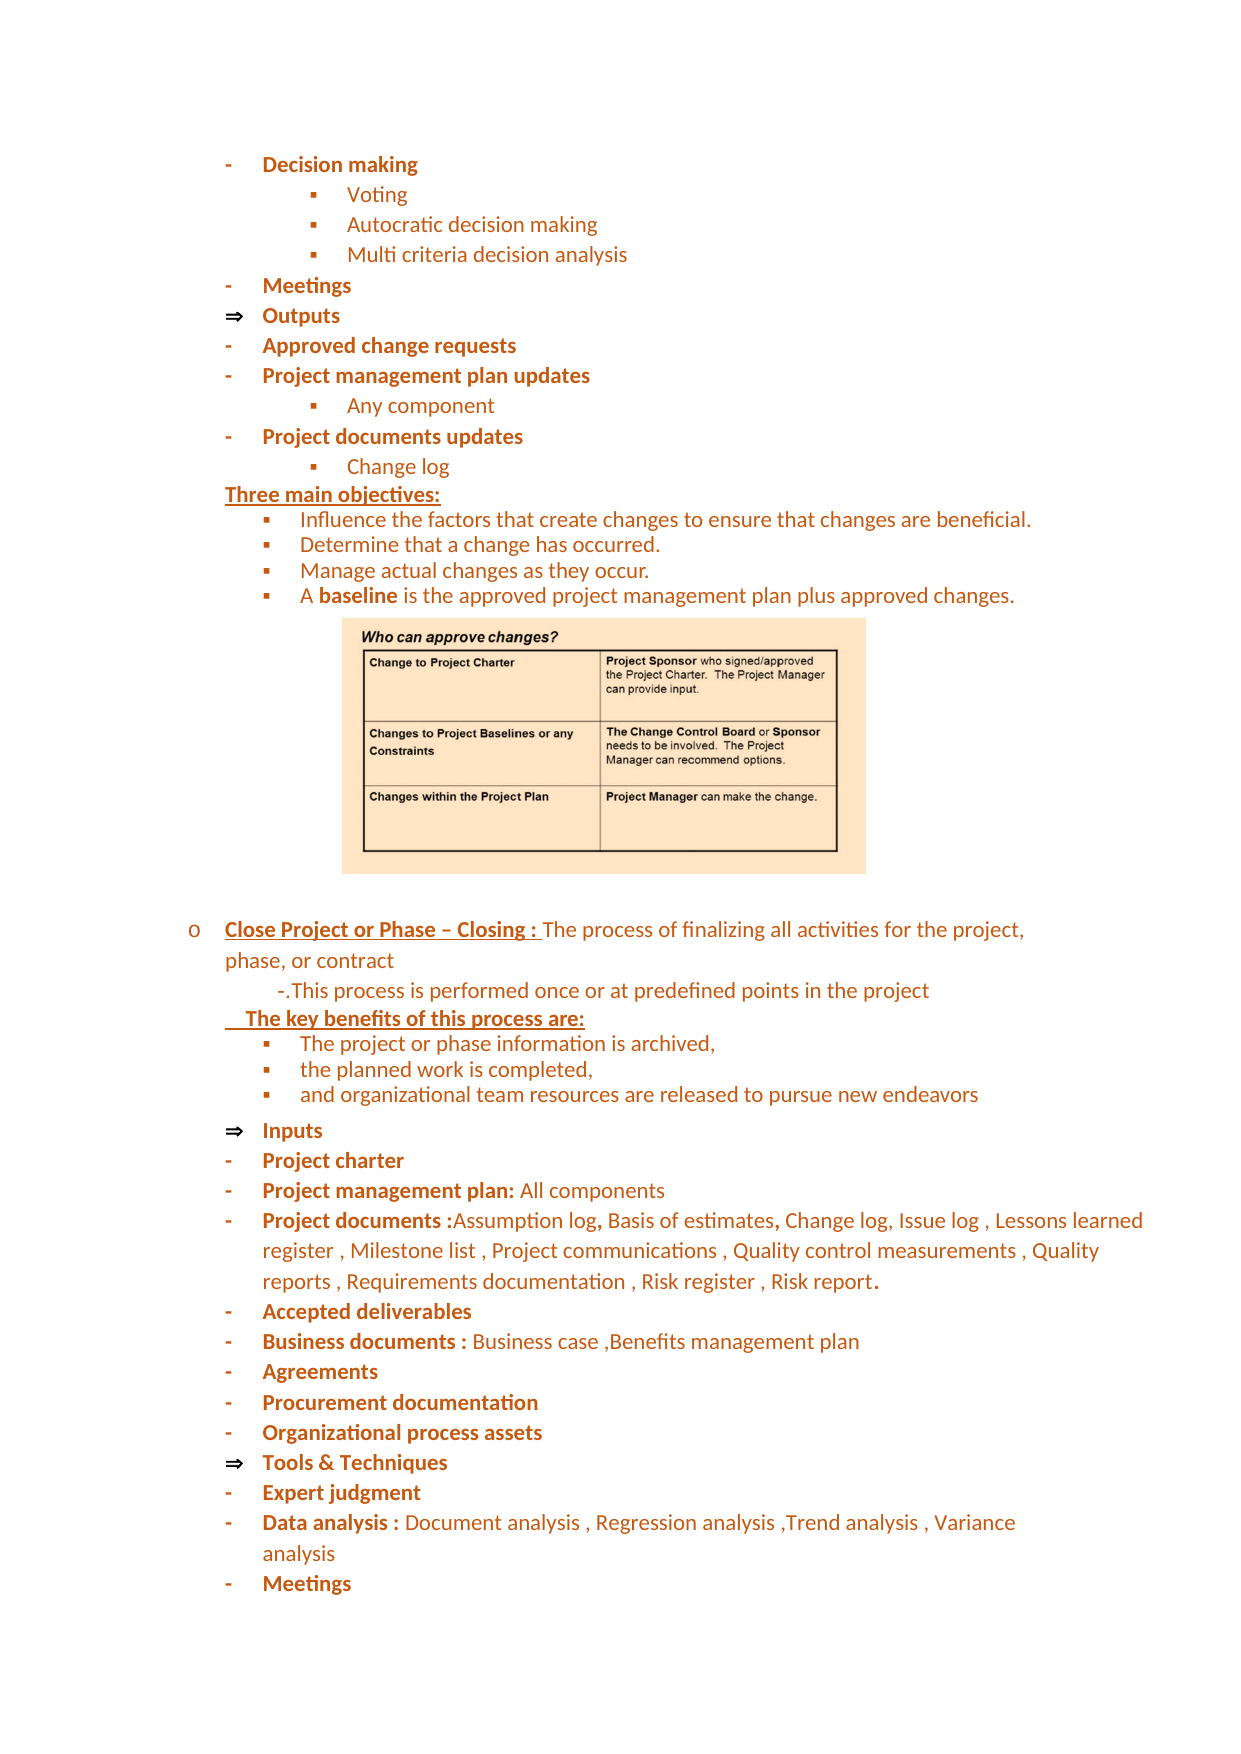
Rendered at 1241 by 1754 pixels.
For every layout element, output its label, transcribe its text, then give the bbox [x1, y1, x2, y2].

list Autocratic decision making [309, 210, 1090, 238]
list Outputs [225, 301, 1090, 329]
list Any component [309, 392, 1090, 420]
text This process is performed once or at predefined points in the project.- [150, 976, 1090, 1004]
list Multi criteria decision analysis [309, 241, 1090, 269]
list Project documents updates [225, 422, 1090, 450]
list Tools & Techniques [225, 1448, 1090, 1476]
list Procurement documentation [225, 1388, 1090, 1416]
list the planned work is completed, [262, 1057, 1090, 1082]
list Influence the factors that create changes to ensure that changes are beneficial. [262, 507, 1090, 533]
list Decision making [225, 150, 1090, 178]
list Data analysis : Document analysis , Regression analysis ,Trend analysis , Variance analysis [225, 1508, 1090, 1567]
list Expert judgment [225, 1478, 1090, 1506]
list The project or phase information is archived, [262, 1032, 1090, 1057]
list Voting [309, 180, 1090, 208]
list Manage actual changes as they occur. [262, 558, 1090, 583]
list Three main objectives: [202, 482, 1090, 507]
list Inputs [225, 1116, 1090, 1144]
list and organizational team resources are released to pursue new endeavors [262, 1082, 1090, 1107]
list Project management plan updates [225, 361, 1090, 389]
list Accepted deliverables [225, 1297, 1090, 1325]
list Close Project or Phase – Closing : The process of finalizing all activities for the project, phase, or contract [187, 915, 1090, 974]
list Determine that a change has occurred. [262, 533, 1090, 558]
list Business documents : Business case ,Benefits management plan [225, 1327, 1090, 1355]
list A baseline is the approved project management plan plus approved changes. [262, 583, 1090, 608]
list Approved change requests [225, 331, 1090, 359]
list Meetings [225, 1569, 1090, 1597]
list Agreements [225, 1357, 1090, 1385]
list Organizational process assets [225, 1418, 1090, 1446]
list The key benefits of this process are: [202, 1007, 1090, 1032]
list Meetings [225, 271, 1090, 299]
list Project charter [225, 1146, 1090, 1174]
list Project management plan: All components [225, 1176, 1090, 1204]
list Project documents :Assumption log, Basis of estimates, Change log, Issue log , Lessons learned register , Milestone list , Project communications , Quality control measurements , Quality reports , Requirements documentation , Risk register , Risk report. [225, 1206, 1144, 1295]
list Change log [309, 452, 1090, 480]
